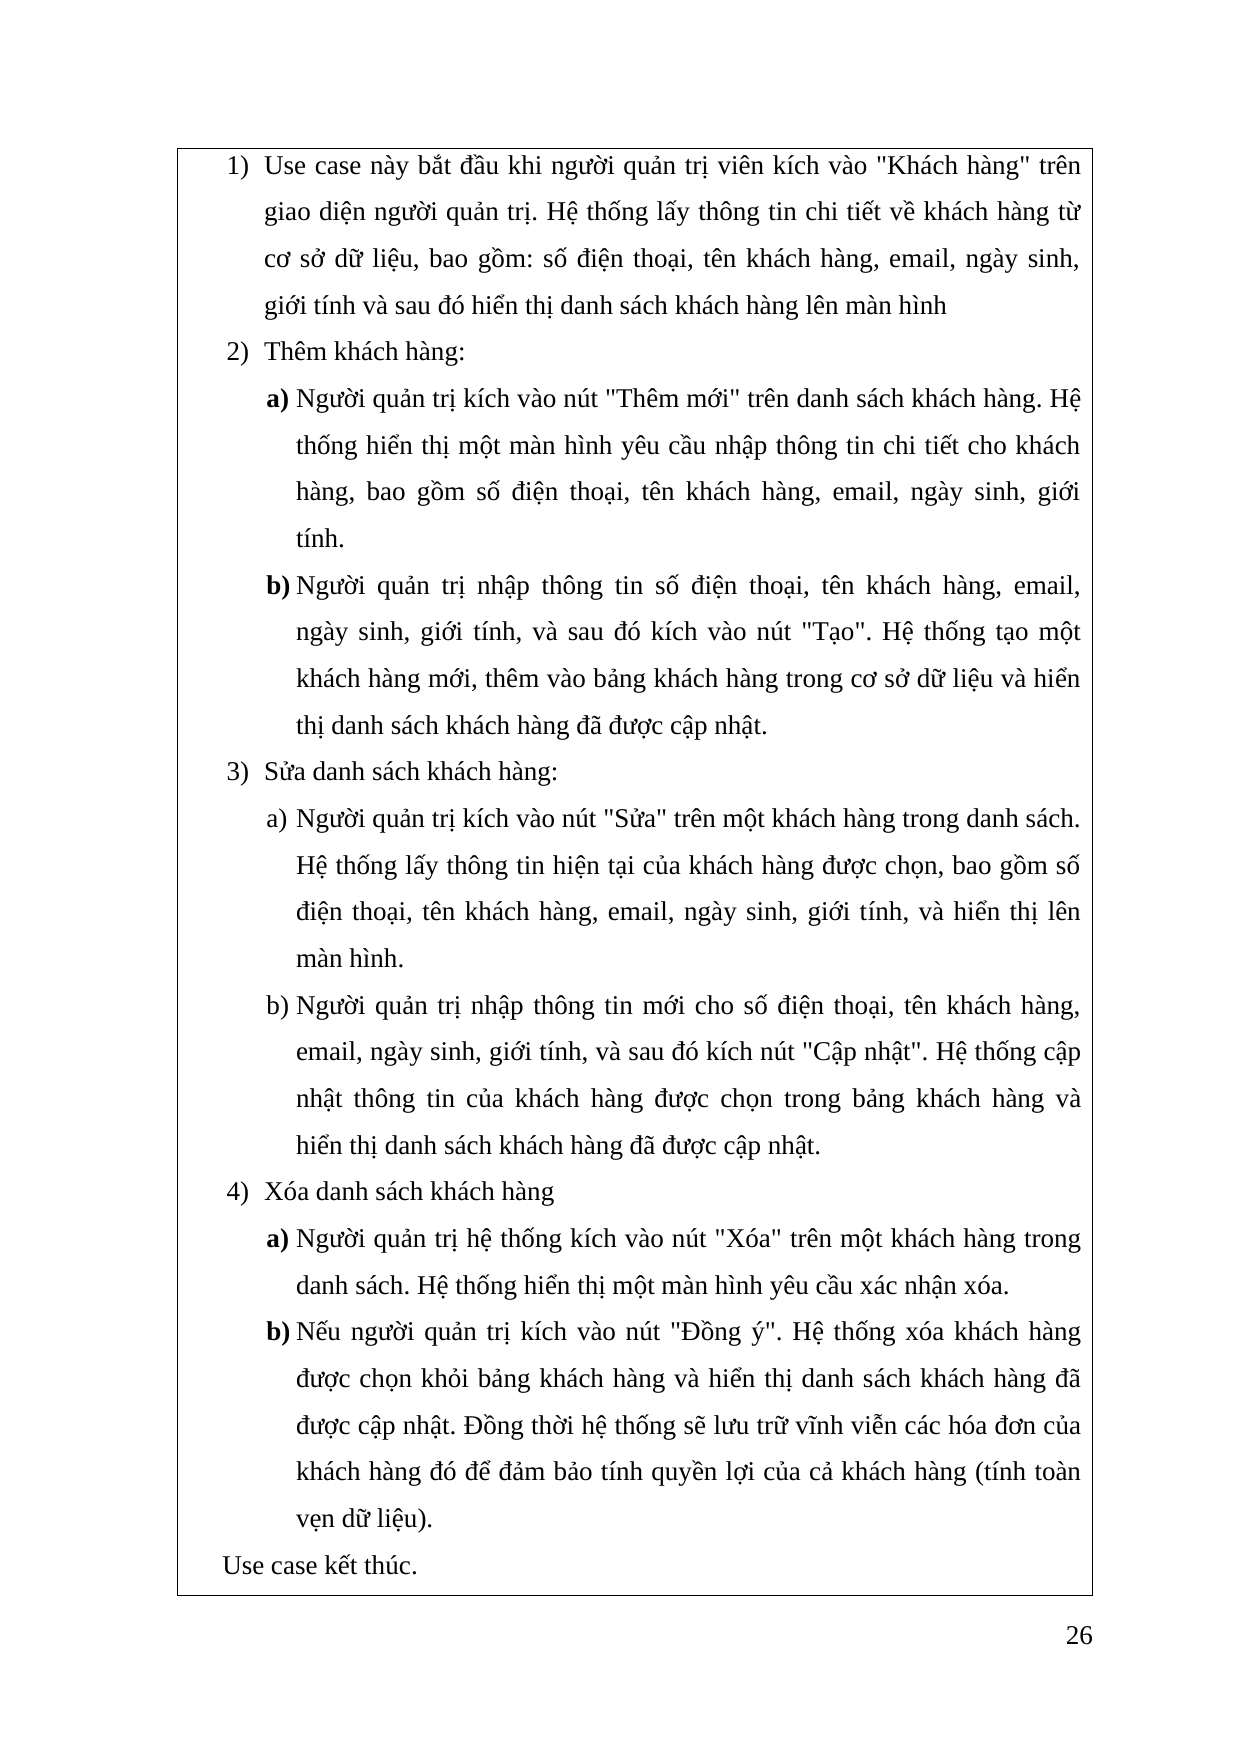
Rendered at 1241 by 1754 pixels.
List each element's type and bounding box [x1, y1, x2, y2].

table_header [178, 149, 1092, 1595]
